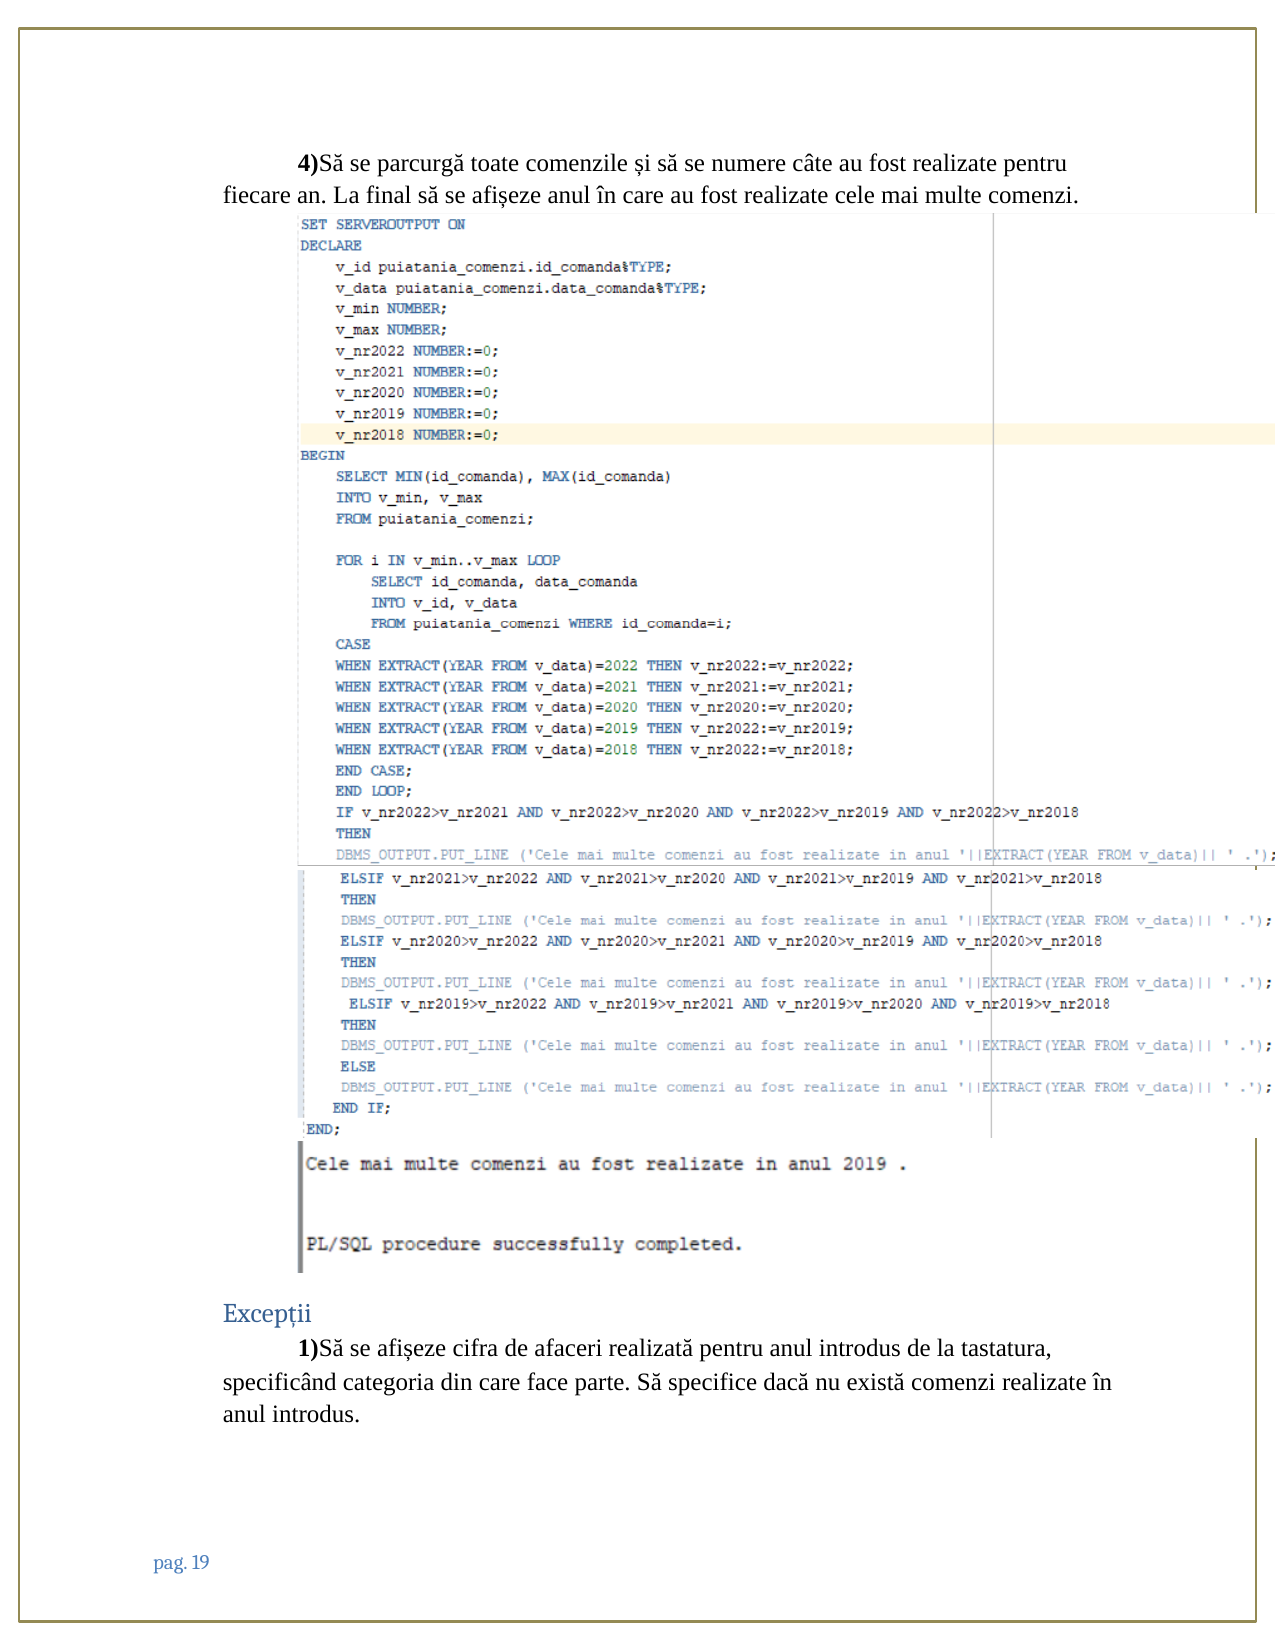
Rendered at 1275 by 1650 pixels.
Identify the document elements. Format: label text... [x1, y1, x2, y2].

picture [297, 1141, 918, 1273]
list 4)Să se parcurgă toate comenzile și să se numere câte au fost realizate pentru fiecare an. La final să se afișeze anul în care au fost realizate cele mai multe comenzi. [223, 148, 1127, 209]
picture [297, 870, 1275, 1138]
picture [297, 213, 1275, 866]
subtitle Excepții [148, 1298, 1127, 1329]
list 1)Să se afișeze cifra de afaceri realizată pentru anul introdus de la tastatura, specificând categoria din care face parte. Să specifice dacă nu există comenzi realizate în anul introdus. [223, 1333, 1127, 1428]
